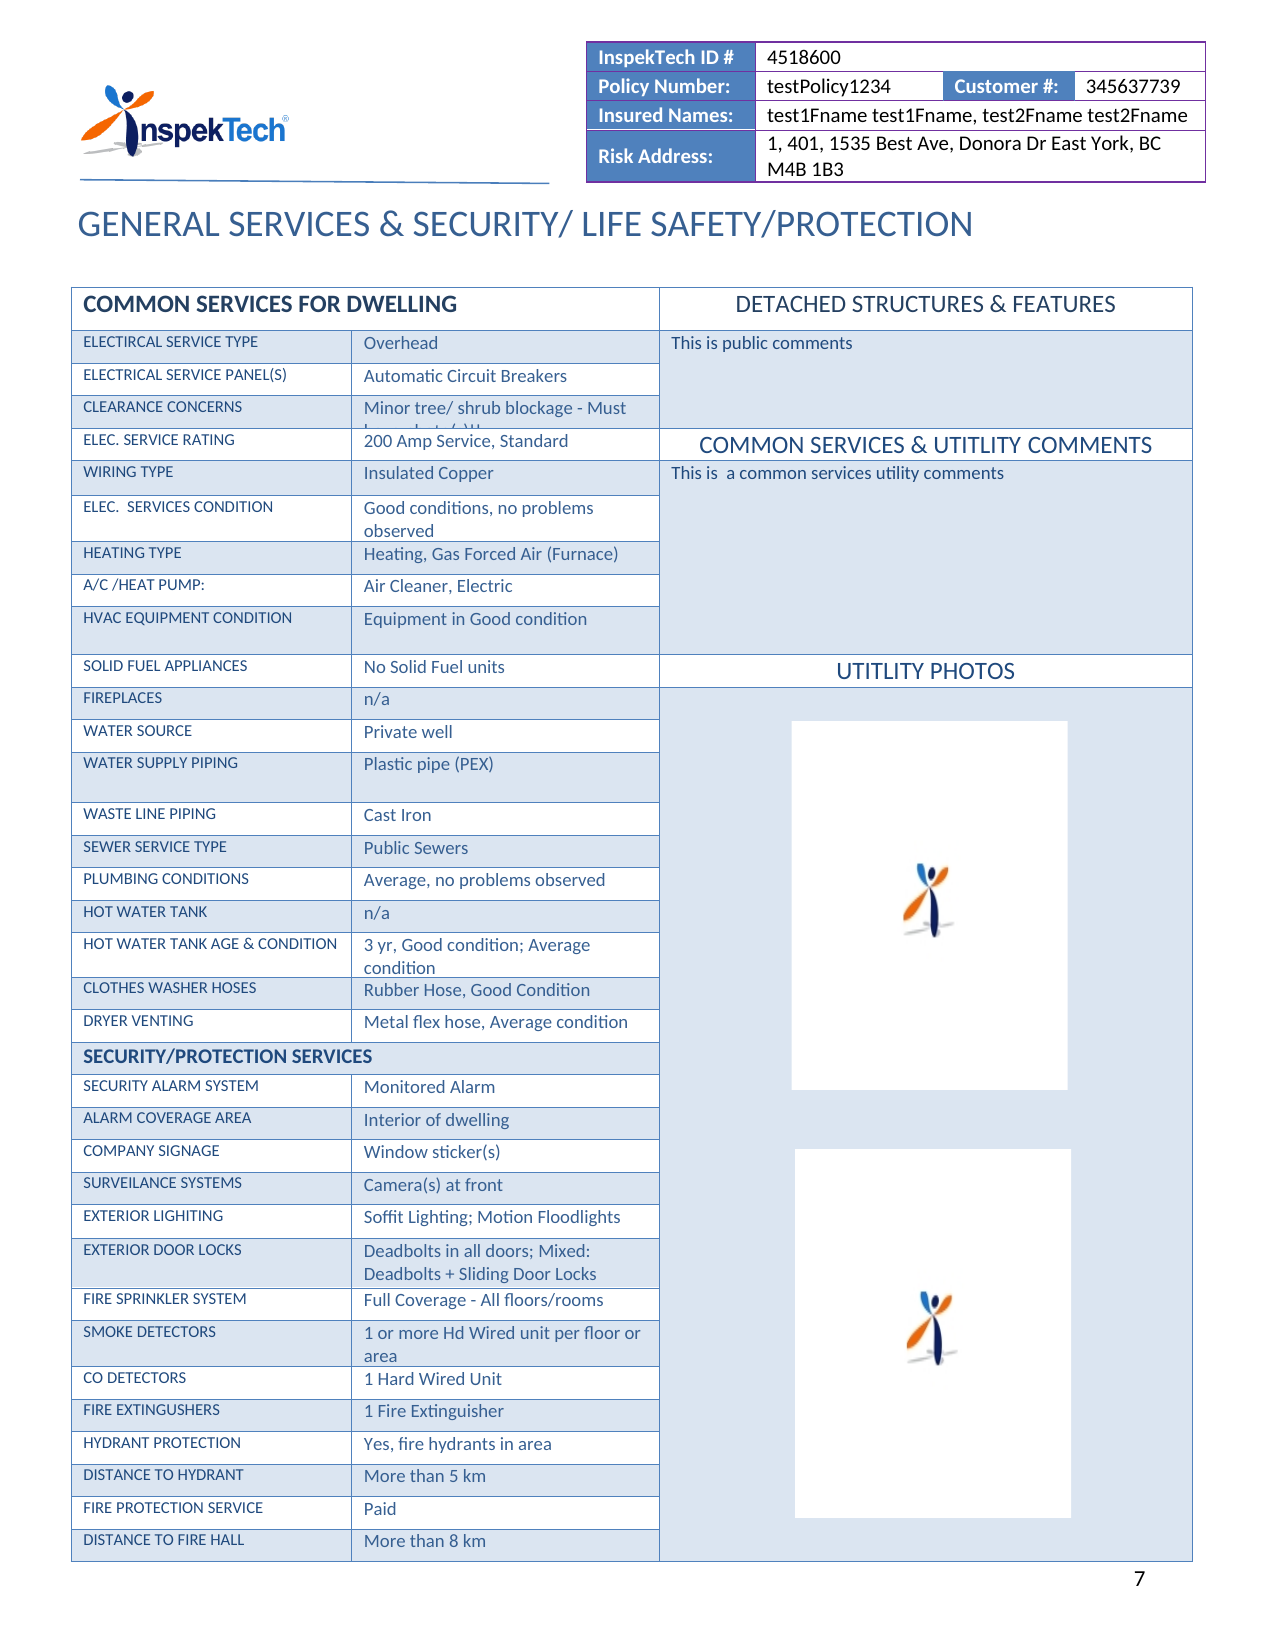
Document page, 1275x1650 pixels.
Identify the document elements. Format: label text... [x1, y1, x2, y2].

table_cell Exterior Lighiting [72, 1205, 351, 1238]
table_cell Fire Sprinkler System [72, 1289, 351, 1320]
table_cell Distance to fire Hall [72, 1530, 351, 1561]
table_cell co Detectors [72, 1367, 351, 1398]
table_cell Yes, fire hydrants in area [352, 1432, 659, 1463]
table_cell Surveilance Systems [72, 1173, 351, 1204]
table_cell Hydrant Protection [72, 1432, 351, 1463]
table_cell Insulated Copper [352, 461, 659, 495]
table_cell Sewer service type [72, 836, 351, 867]
table_cell Automatic Circuit Breakers [352, 364, 659, 395]
picture [795, 1149, 1072, 1518]
table_cell Soffit Lighting; Motion Floodlights [352, 1205, 659, 1238]
table_cell More than 5 km [352, 1465, 659, 1496]
table_cell Wiring Type [72, 461, 351, 495]
table_cell Common Services & utitlity comments [660, 429, 1192, 460]
table_cell Hot Water Tank [72, 901, 351, 932]
table_cell Equipment in Good condition [352, 607, 659, 654]
table_cell Good conditions, no problems observed [352, 496, 659, 541]
table_cell Public Sewers [352, 836, 659, 867]
table_cell Water Supply Piping [72, 753, 351, 802]
table_cell Metal flex hose, Average condition [352, 1010, 659, 1042]
table_cell Waste Line Piping [72, 803, 351, 835]
table_cell Solid Fuel Appliances [72, 655, 351, 687]
table_cell 1 Hard Wired Unit [352, 1367, 659, 1398]
table_cell Clearance Concerns [72, 396, 351, 428]
table_cell Company Signage [72, 1140, 351, 1172]
table_cell Clothes Washer Hoses [72, 978, 351, 1009]
table_cell Security Alarm System [72, 1075, 351, 1107]
table_cell 200 Amp Service, Standard [352, 429, 659, 460]
table_cell More than 8 km [352, 1530, 659, 1561]
table_cell A/C /Heat Pump: [72, 575, 351, 606]
table_cell Deadbolts in all doors; Mixed: Deadbolts + Sliding Door Locks [352, 1239, 659, 1287]
table_cell Average, no problems observed [352, 868, 659, 900]
table_cell Water Source [72, 720, 351, 752]
table_cell Fire Extingushers [72, 1400, 351, 1431]
table_cell n/a [352, 901, 659, 932]
table_cell Alarm Coverage Area [72, 1108, 351, 1139]
table_cell Heating Type [72, 542, 351, 574]
table_cell Full Coverage - All floors/rooms [352, 1289, 659, 1320]
table_cell Monitored Alarm [352, 1075, 659, 1107]
table_cell This is a common services utility comments [660, 461, 1192, 654]
table_cell Interior of dwelling [352, 1108, 659, 1139]
picture [791, 721, 1068, 1090]
table_cell Elec. Services Condition [72, 496, 351, 541]
table_cell Plastic pipe (PEX) [352, 753, 659, 802]
table_cell No Solid Fuel units [352, 655, 659, 687]
table_cell Electrical Service Panel(s) [72, 364, 351, 395]
table_cell HVAC Equipment Condition [72, 607, 351, 654]
table_cell Overhead [352, 331, 659, 363]
table_cell Smoke Detectors [72, 1321, 351, 1366]
table_cell Paid [352, 1497, 659, 1528]
table_cell 1 Fire Extinguisher [352, 1400, 659, 1431]
table_cell Camera(s) at front [352, 1173, 659, 1204]
table_cell n/a [352, 688, 659, 719]
table_header Common Services for Dwelling [72, 288, 659, 330]
table_cell utitlity PHOTOS [660, 655, 1192, 687]
table_cell This is public comments [660, 331, 1192, 428]
table_cell Rubber Hose, Good Condition [352, 978, 659, 1009]
table_cell 3 yr, Good condition; Average condition [352, 933, 659, 977]
table_cell electircal Service Type [72, 331, 351, 363]
table_cell Plumbing Conditions [72, 868, 351, 900]
picture [80, 83, 291, 158]
table_cell Exterior Door Locks [72, 1239, 351, 1287]
table_cell Fire Protection Service [72, 1497, 351, 1528]
table_cell Security/protection services [72, 1043, 659, 1074]
table_header Detached Structures & Features [660, 288, 1192, 330]
table_cell Air Cleaner, Electric [352, 575, 659, 606]
table_cell Minor tree/ shrub blockage - Must have photo(s)!! [352, 396, 659, 428]
table_cell Fireplaces [72, 688, 351, 719]
table_cell Cast Iron [352, 803, 659, 835]
table_cell Window sticker(s) [352, 1140, 659, 1172]
table_cell Hot Water Tank Age & Condition [72, 933, 351, 977]
table_cell Private well [352, 720, 659, 752]
table_cell Distance to Hydrant [72, 1465, 351, 1496]
table_cell [660, 688, 1192, 1561]
table_cell Heating, Gas Forced Air (Furnace) [352, 542, 659, 574]
table_cell Elec. Service Rating [72, 429, 351, 460]
table_cell 1 or more Hd Wired unit per floor or area [352, 1321, 659, 1366]
table_cell Dryer Venting [72, 1010, 351, 1042]
